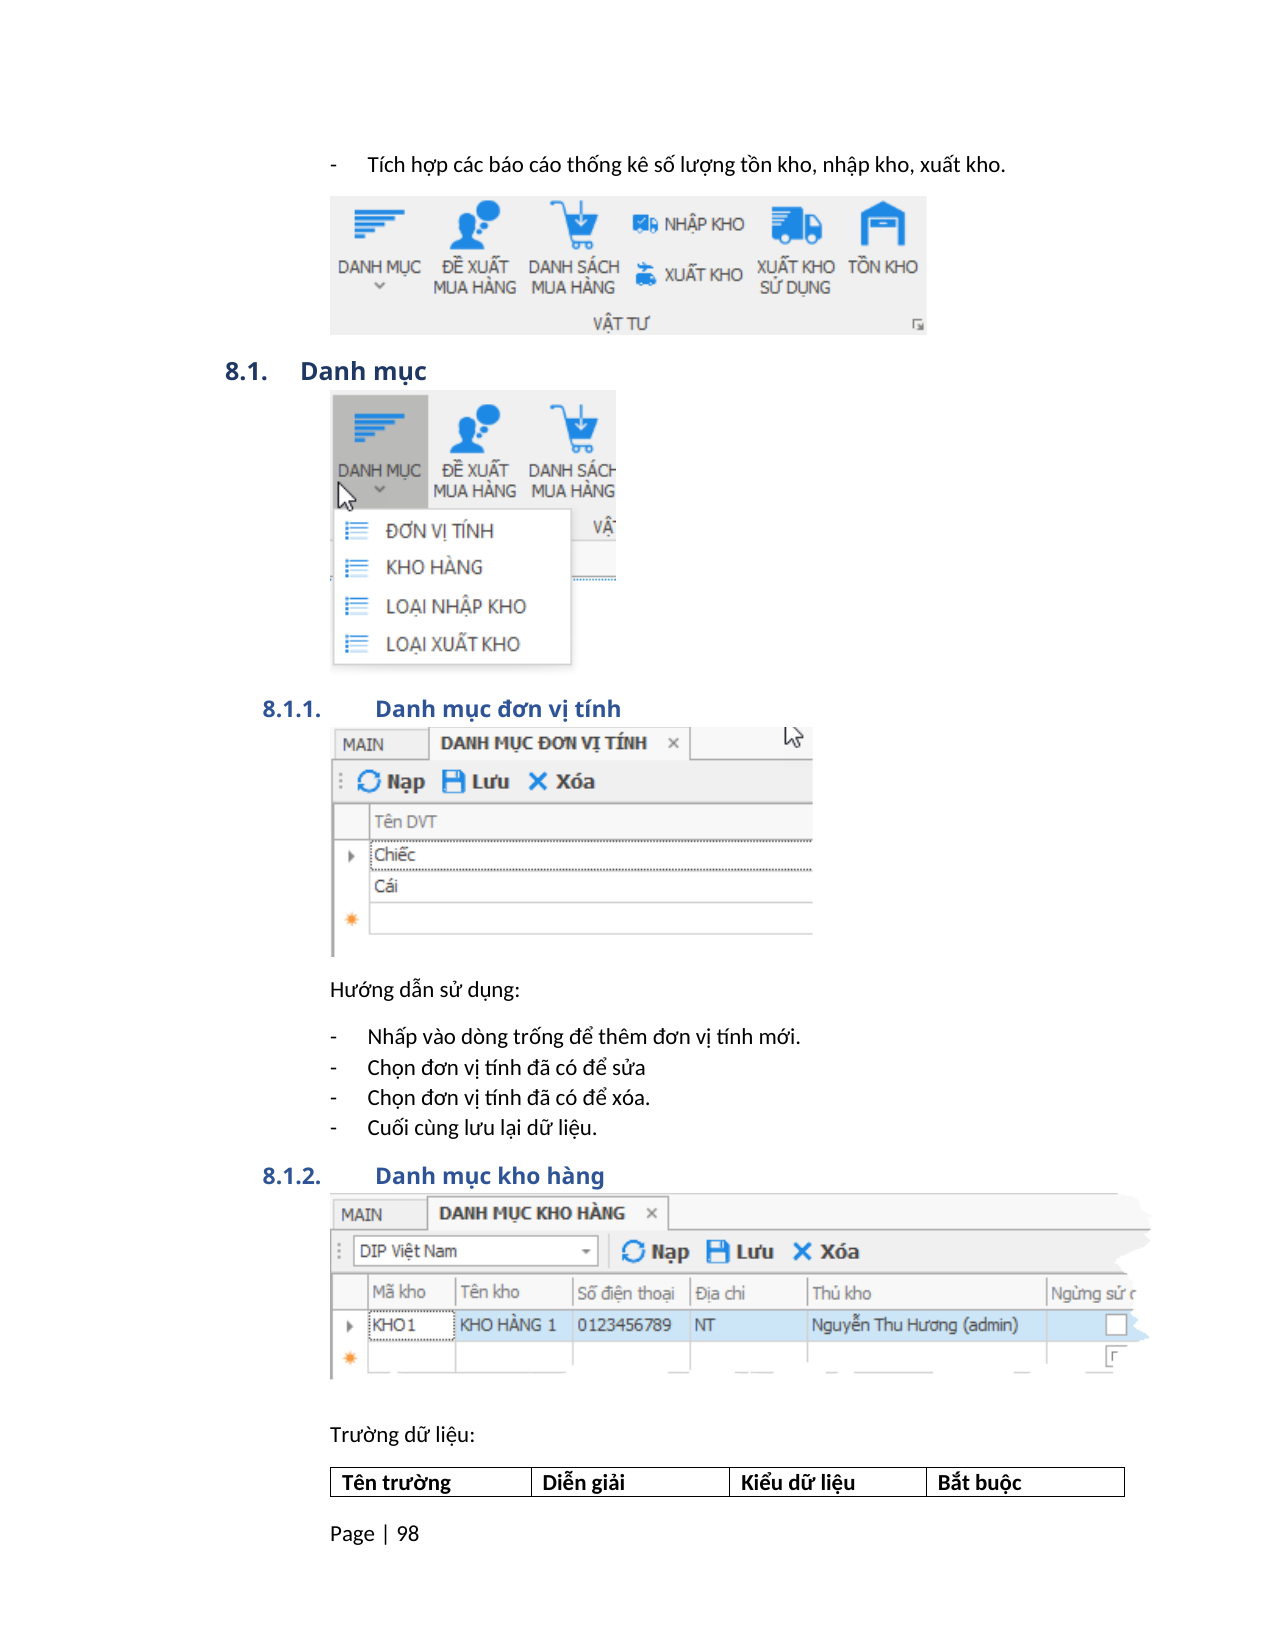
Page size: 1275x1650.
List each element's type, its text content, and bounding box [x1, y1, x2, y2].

text Hướng dẫn sử dụng: [330, 976, 1125, 1003]
table_header Tên trường [331, 1468, 531, 1496]
list Chọn đơn vị tính đã có để xóa. [330, 1083, 1125, 1111]
picture [330, 1193, 1162, 1402]
subtitle Danh mục kho hàng [262, 1160, 1125, 1191]
text Trường dữ liệu: [330, 1420, 1125, 1448]
subtitle Danh mục [225, 353, 1125, 387]
table_header Kiểu dữ liệu [730, 1468, 926, 1496]
picture [330, 390, 616, 675]
list Chọn đơn vị tính đã có để sửa [330, 1053, 1125, 1081]
subtitle Danh mục đơn vị tính [262, 693, 1125, 724]
list Nhấp vào dòng trống để thêm đơn vị tính mới. [330, 1022, 1125, 1050]
list Tích hợp các báo cáo thống kê số lượng tồn kho, nhập kho, xuất kho. [330, 150, 1125, 178]
picture [330, 196, 927, 335]
list Cuối cùng lưu lại dữ liệu. [330, 1113, 1125, 1141]
table_header Bắt buộc [927, 1468, 1124, 1496]
picture [330, 727, 813, 957]
table_header Diễn giải [532, 1468, 729, 1496]
